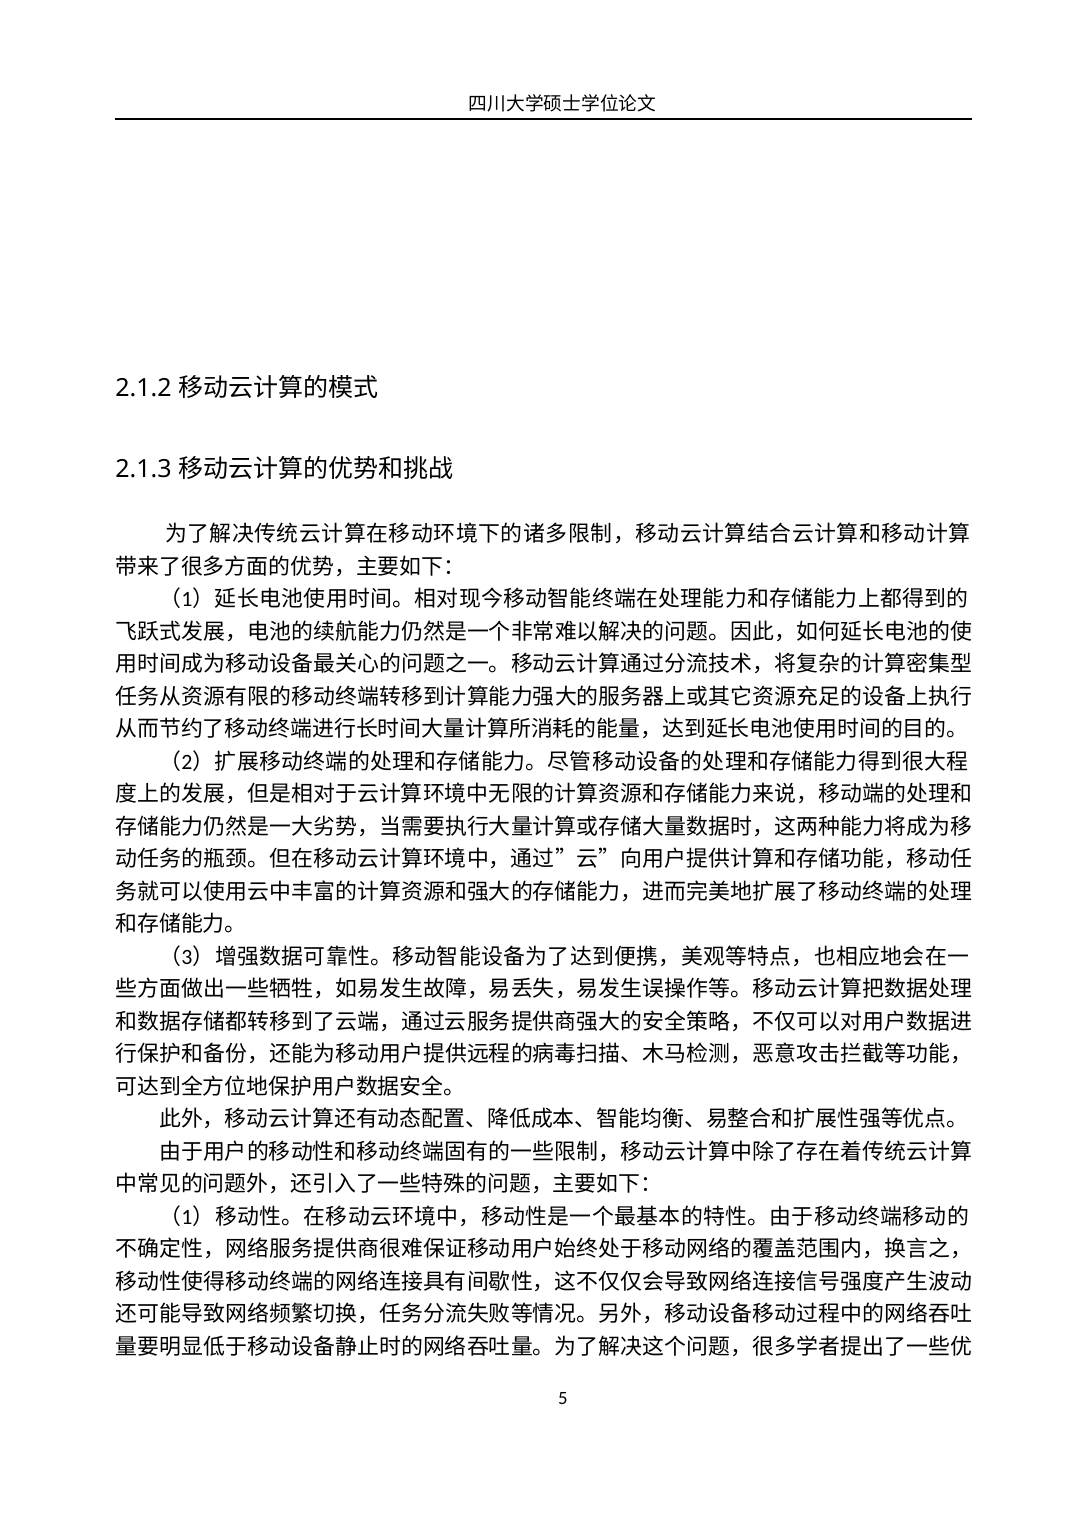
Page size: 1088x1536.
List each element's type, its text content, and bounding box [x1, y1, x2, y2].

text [115, 1198, 972, 1361]
text 由于用户的移动性和移动终端固有的一些限制，移动云计算中除了存在着传统云计算中常见的问题外，还引入了一些特殊的问题，主要如下： [115, 1133, 972, 1198]
subtitle 2.1.2 移动云计算的模式 [115, 353, 972, 418]
text 此外，移动云计算还有动态配置、降低成本、智能均衡、易整合和扩展性强等优点。 [115, 1101, 972, 1133]
subtitle 2.1.3 移动云计算的优势和挑战 [115, 434, 972, 499]
text （3）增强数据可靠性。移动智能设备为了达到便携，美观等特点，也相应地会在一些方面做出一些牺牲，如易发生故障，易丢失，易发生误操作等。移动云计算把数据处理和数据存储都转移到了云端，通过云服务提供商强大的安全策略，不仅可以对用户数据进行保护和备份，还能为移动用户提供远程的病毒扫描、木马检测，恶意攻击拦截等功能，可达到全方位地保护用户数据安全。 [115, 938, 972, 1101]
text 为了解决传统云计算在移动环境下的诸多限制，移动云计算结合云计算和移动计算带来了很多方面的优势，主要如下： [115, 516, 972, 581]
text （1）延长电池使用时间。相对现今移动智能终端在处理能力和存储能力上都得到的飞跃式发展，电池的续航能力仍然是一个非常难以解决的问题。因此，如何延长电池的使用时间成为移动设备最关心的问题之一。移动云计算通过分流技术，将复杂的计算密集型任务从资源有限的移动终端转移到计算能力强大的服务器上或其它资源充足的设备上执行，从而节约了移动终端进行长时间大量计算所消耗的能量，达到延长电池使用时间的目的。 [115, 581, 972, 743]
text （2）扩展移动终端的处理和存储能力。尽管移动设备的处理和存储能力得到很大程度上的发展，但是相对于云计算环境中无限的计算资源和存储能力来说，移动端的处理和存储能力仍然是一大劣势，当需要执行大量计算或存储大量数据时，这两种能力将成为移动任务的瓶颈。但在移动云计算环境中，通过”云”向用户提供计算和存储功能，移动任务就可以使用云中丰富的计算资源和强大的存储能力，进而完美地扩展了移动终端的处理和存储能力。 [115, 743, 972, 938]
